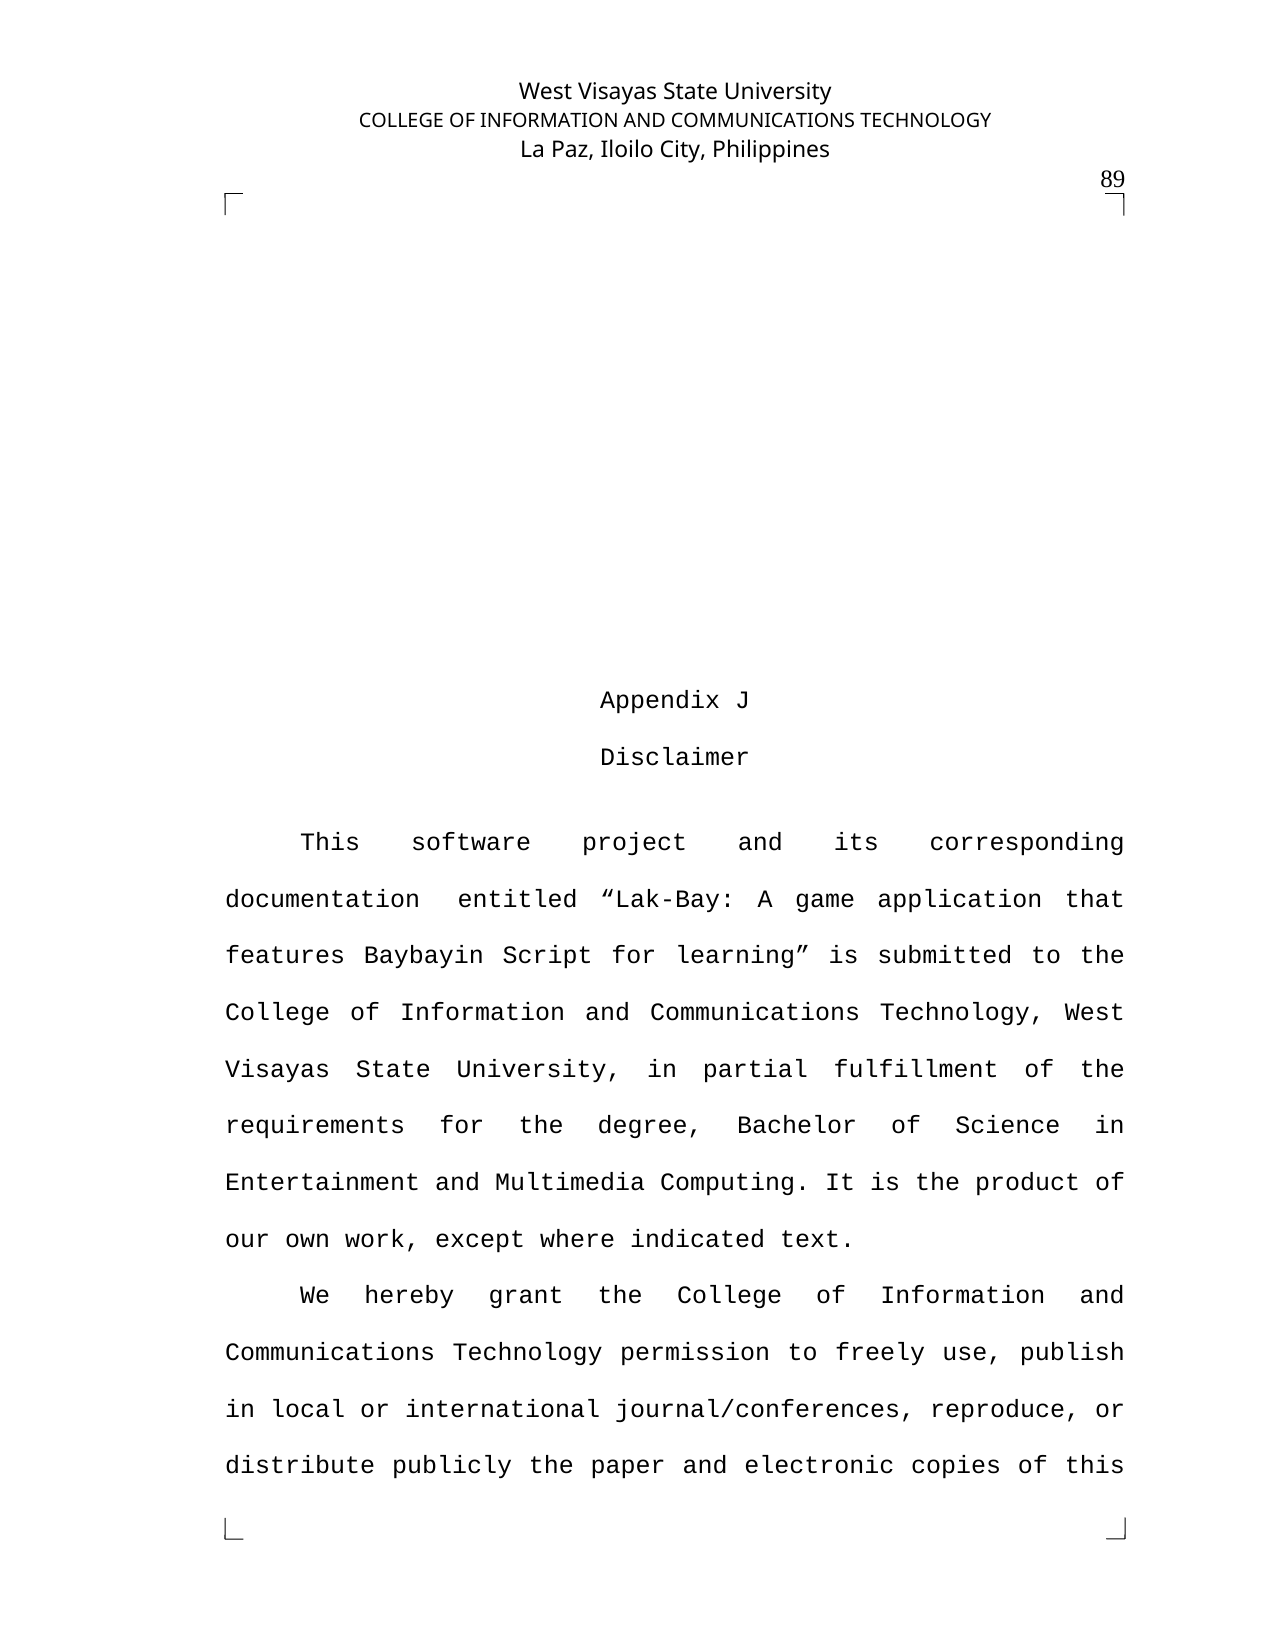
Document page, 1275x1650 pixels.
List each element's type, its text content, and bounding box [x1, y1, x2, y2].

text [225, 1283, 1125, 1481]
text Disclaimer [225, 744, 1125, 772]
text This software project and its corresponding documentation entitled “Lak-Bay: A game application that features Baybayin Script for learning” is submitted to the College of Information and Communications Technology, West Visayas State University, in partial fulfillment of the requirements for the degree, Bachelor of Science in Entertainment and Multimedia Computing. It is the product of our own work, except where indicated text. [225, 829, 1125, 1254]
text Appendix J [225, 687, 1125, 716]
